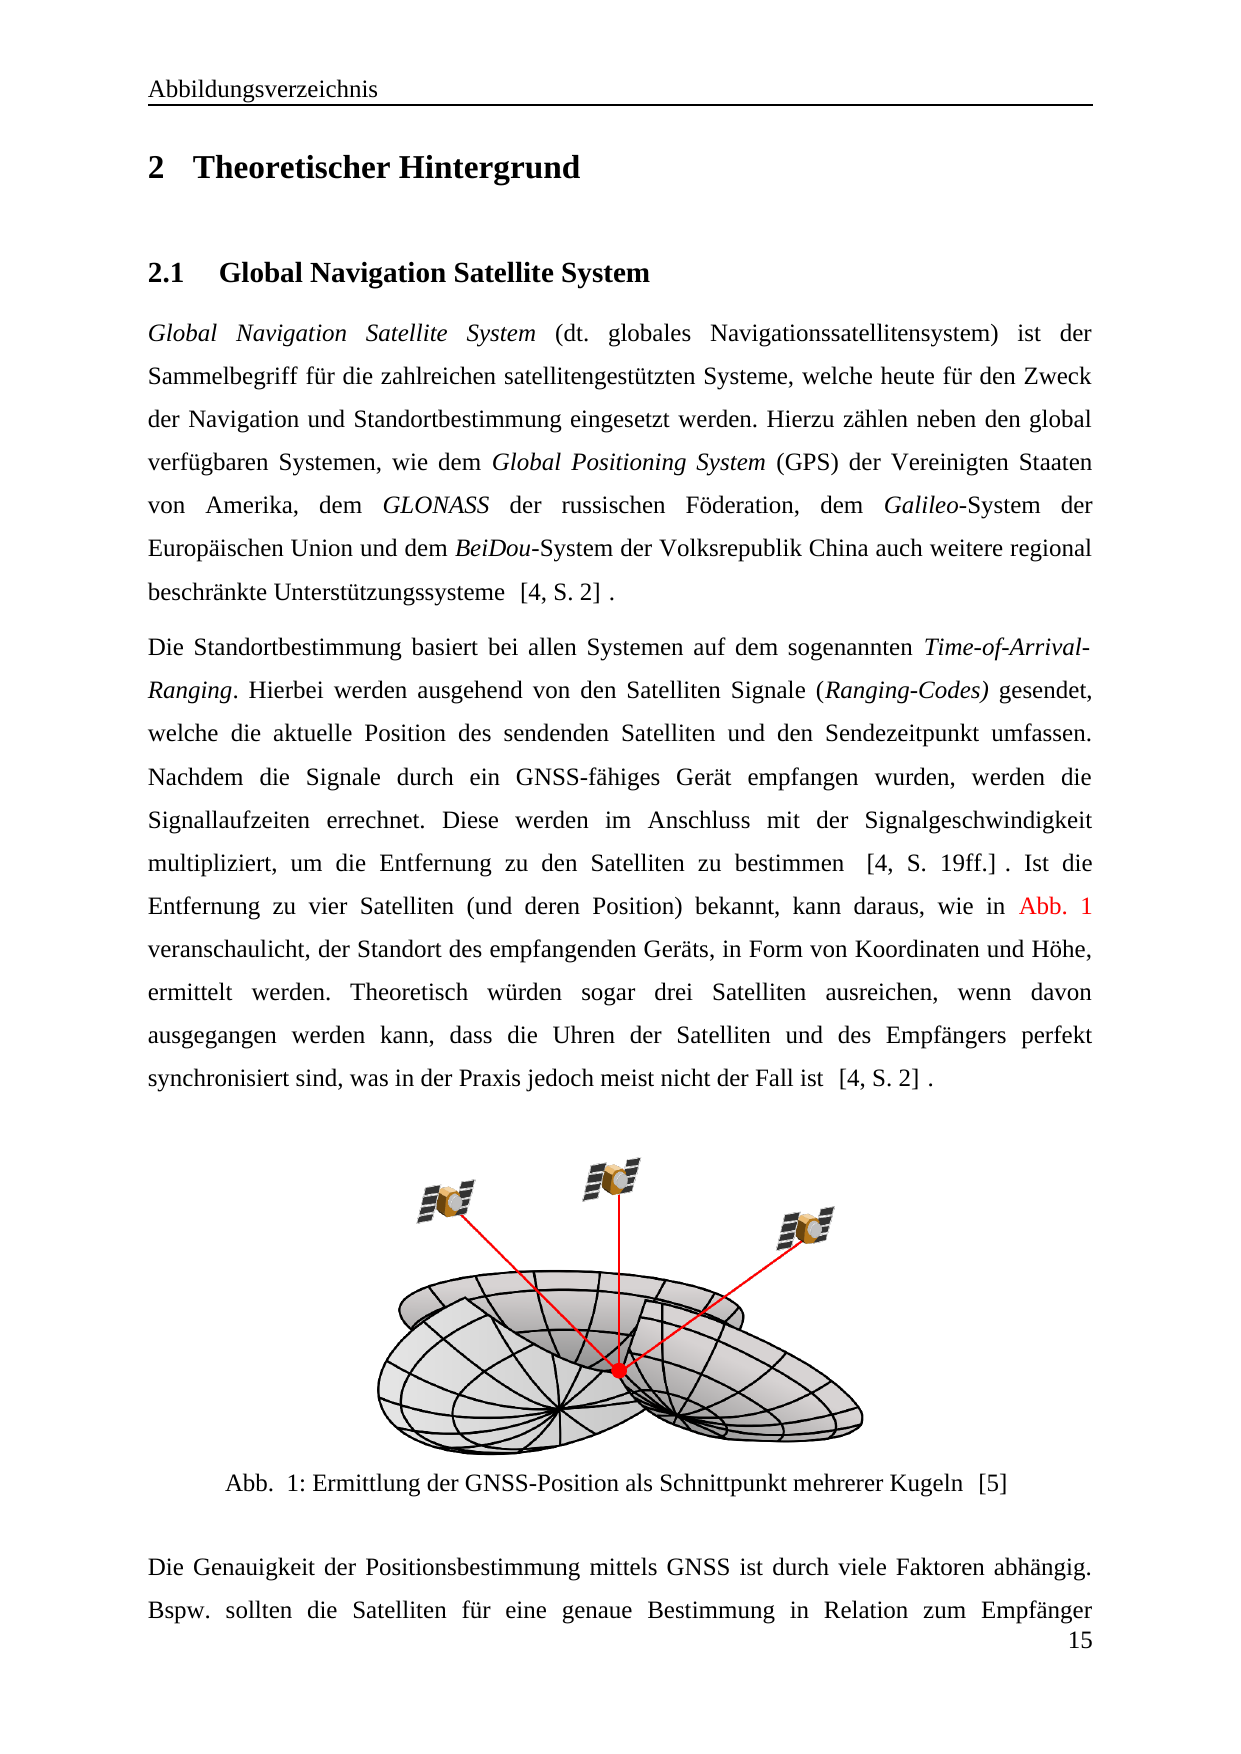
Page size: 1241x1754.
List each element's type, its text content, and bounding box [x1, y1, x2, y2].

subtitle Global Navigation Satellite System [148, 255, 1093, 289]
text Abb. : Ermittlung der GNSS-Position als Schnittpunkt mehrerer Kugeln [148, 1468, 1093, 1496]
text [148, 1552, 1093, 1624]
picture [376, 1156, 864, 1456]
text Global Navigation Satellite System (dt. globales Navigationssatellitensystem) ist der Sammelbegriff für die zahlreichen satellitengestützten Systeme, welche heute für den Zweck der Navigation und Standortbestimmung eingesetzt werden. Hierzu zählen neben den global verfügbaren Systemen, wie dem Global Positioning System (GPS) der Vereinigten Staaten von Amerika, dem GLONASS der russischen Föderation, dem Galileo-System der Europäischen Union und dem BeiDou-System der Volksrepublik China auch weitere regional beschränkte Unterstützungssysteme . [148, 318, 1093, 605]
subtitle Theoretischer Hintergrund [148, 148, 1093, 186]
text Die Standortbestimmung basiert bei allen Systemen auf dem sogenannten Time-of-Arrival-Ranging. Hierbei werden ausgehend von den Satelliten Signale (Ranging-Codes) gesendet, welche die aktuelle Position des sendenden Satelliten und den Sendezeitpunkt umfassen. Nachdem die Signale durch ein GNSS-fähiges Gerät empfangen wurden, werden die Signallaufzeiten errechnet. Diese werden im Anschluss mit der Signalgeschwindigkeit multipliziert, um die Entfernung zu den Satelliten zu bestimmen . Ist die Entfernung zu vier Satelliten (und deren Position) bekannt, kann daraus, wie in Abb. 1 veranschaulicht, der Standort des empfangenden Geräts, in Form von Koordinaten und Höhe, ermittelt werden. Theoretisch würden sogar drei Satelliten ausreichen, wenn davon ausgegangen werden kann, dass die Uhren der Satelliten und des Empfängers perfekt synchronisiert sind, was in der Praxis jedoch meist nicht der Fall ist . [148, 632, 1093, 1092]
